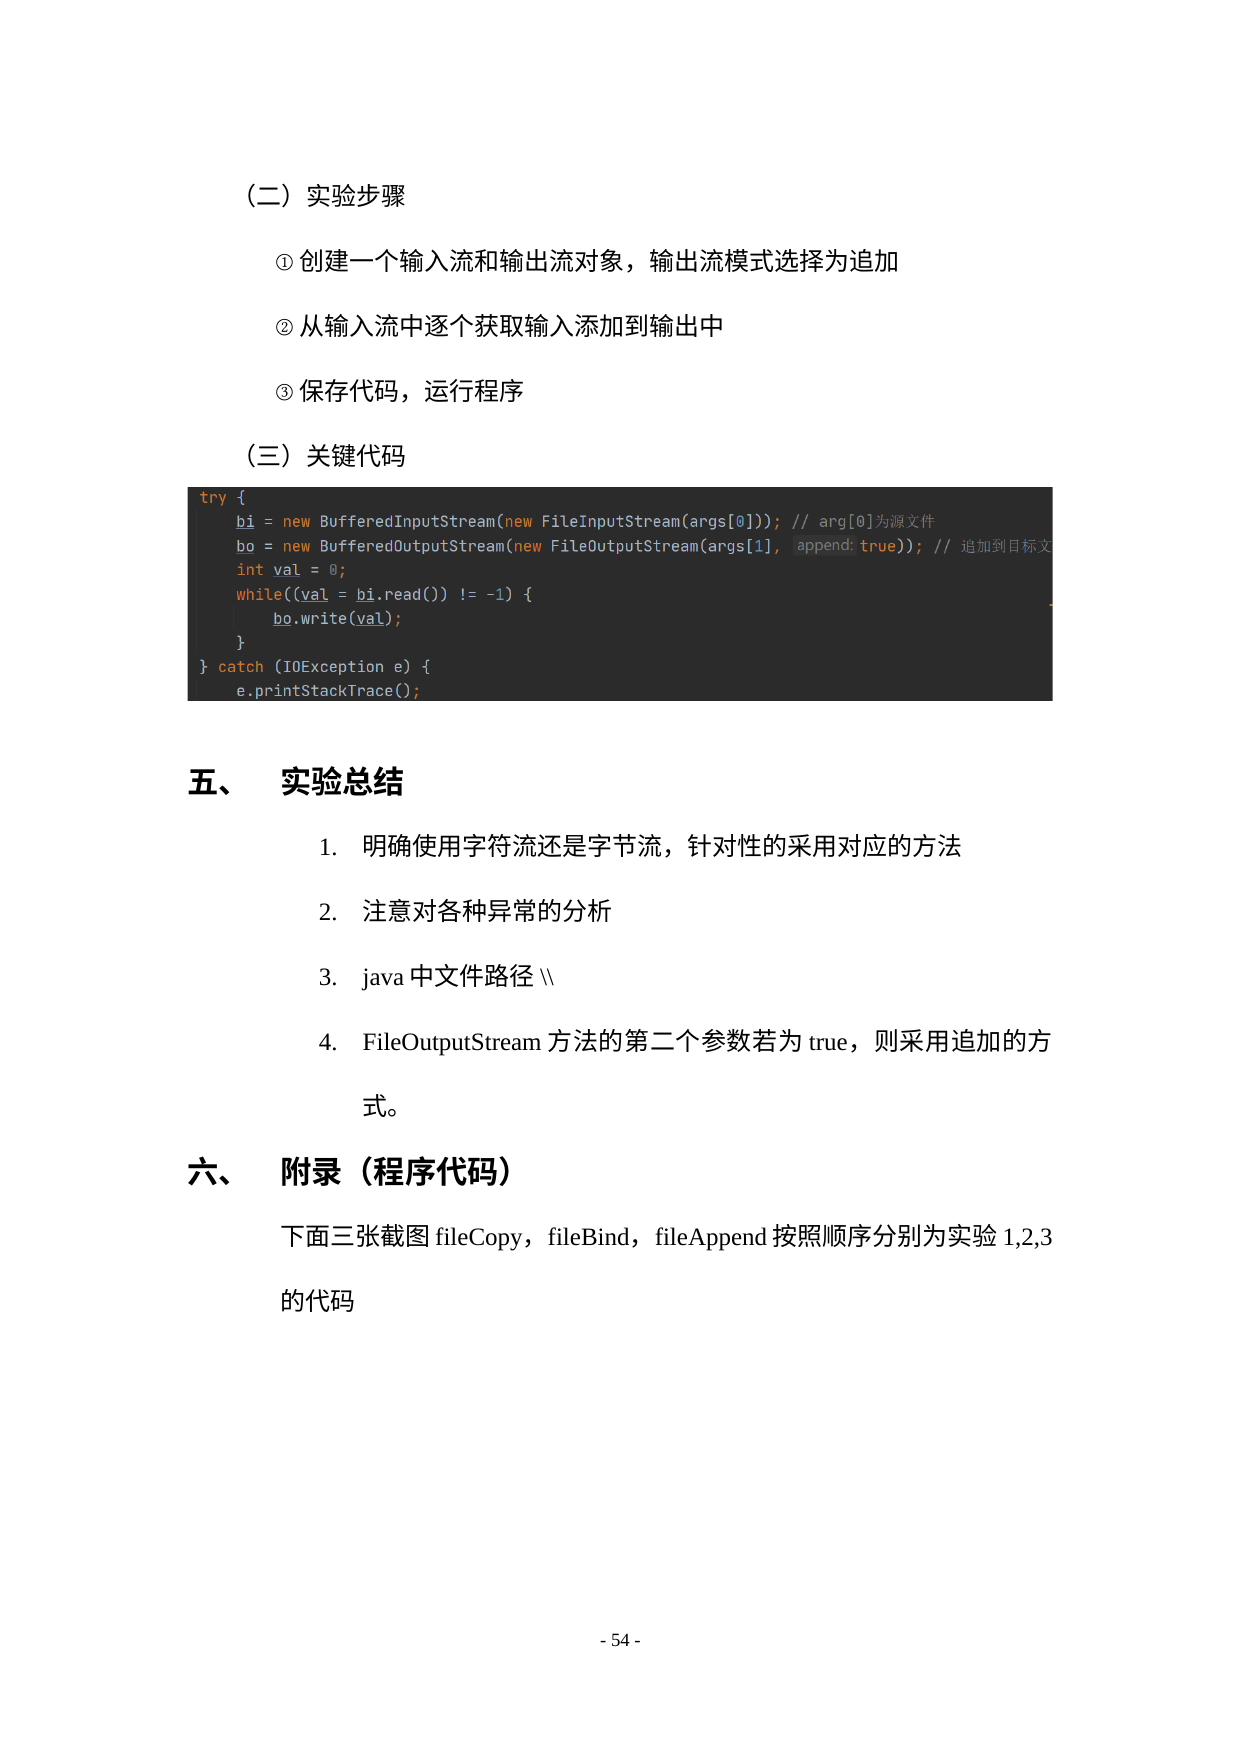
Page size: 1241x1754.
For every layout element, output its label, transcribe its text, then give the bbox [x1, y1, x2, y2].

list FileOutputStream方法的第二个参数若为true，则采用追加的方式。 [319, 1007, 1053, 1137]
list java中文件路径 \\ [319, 942, 1053, 1007]
text ③保存代码，运行程序 [187, 357, 1053, 422]
list 明确使用字符流还是字节流，针对性的采用对应的方法 [319, 812, 1053, 877]
text （三）关键代码 [187, 422, 1053, 487]
text ②从输入流中逐个获取输入添加到输出中 [187, 292, 1053, 357]
text ①创建一个输入流和输出流对象，输出流模式选择为追加 [187, 227, 1053, 292]
picture [187, 487, 1053, 701]
text （二）实验步骤 [187, 162, 1053, 227]
text 下面三张截图fileCopy，fileBind，fileAppend按照顺序分别为实验1,2,3的代码 [280, 1202, 1053, 1332]
list 附录（程序代码） [187, 1137, 1053, 1202]
list 注意对各种异常的分析 [319, 877, 1053, 942]
list 实验总结 [187, 747, 1053, 812]
